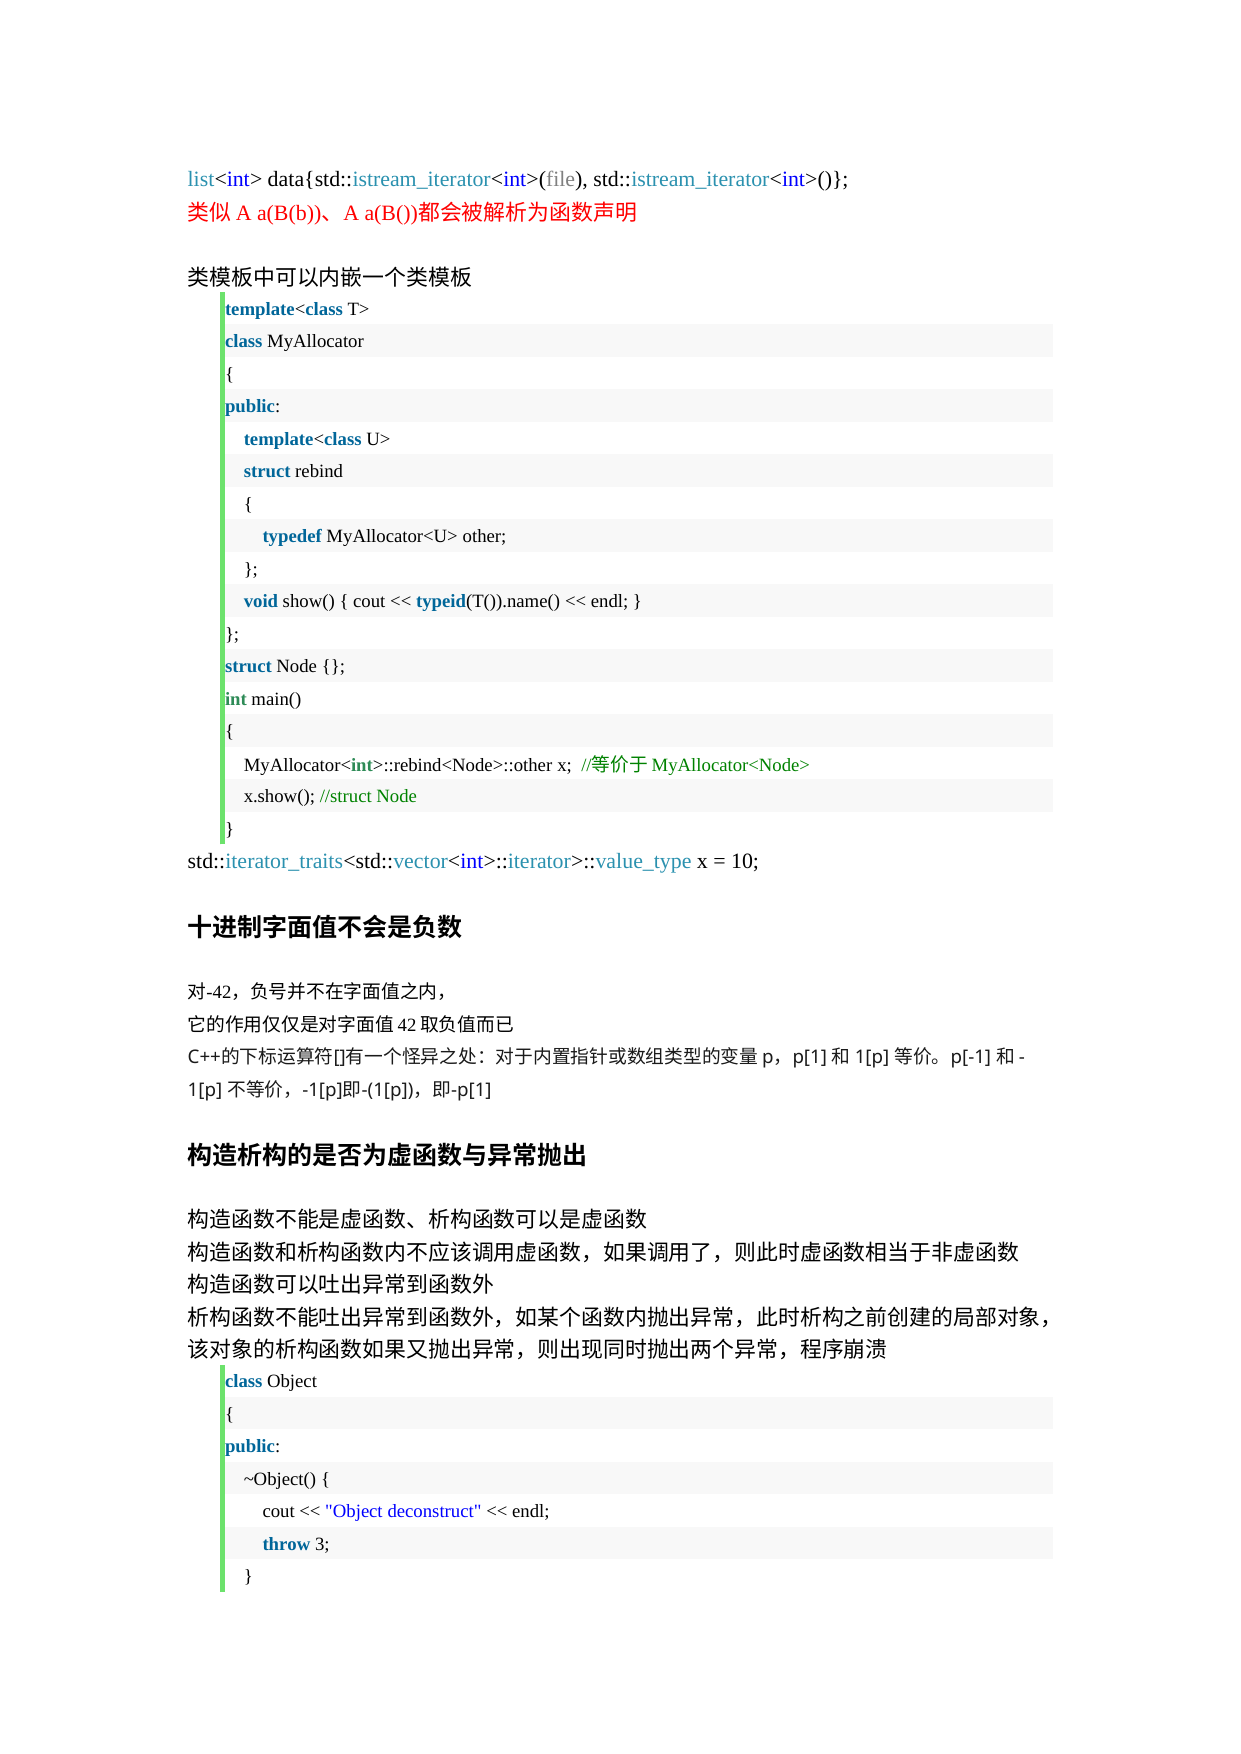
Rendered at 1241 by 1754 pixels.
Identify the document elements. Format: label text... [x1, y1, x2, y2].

text cout << "Object deconstruct" << endl; [225, 1494, 1053, 1527]
text C++的下标运算符[]有一个怪异之处：对于内置指针或数组类型的变量p，p[1] 和 1[p] 等价。p[-1] 和 -1[p] 不等价，-1[p]即-(1[p])，即-p[1] [187, 1039, 1053, 1104]
text } [225, 812, 1053, 844]
subtitle 十进制字面值不会是负数 [187, 893, 1053, 958]
text public: [225, 389, 1053, 422]
text 类似A a(B(b))、A a(B())都会被解析为函数声明 [187, 194, 1053, 227]
text { [225, 1397, 1053, 1429]
text }; [225, 617, 1053, 649]
text 它的作用仅仅是对字面值42取负值而已 [187, 1007, 1053, 1039]
text class Object [220, 1364, 1053, 1397]
text }; [225, 552, 1053, 584]
text list<int> data{std::istream_iterator<int>(file), std::istream_iterator<int>()}; [187, 162, 1053, 194]
text 类模板中可以内嵌一个类模板 [187, 259, 1053, 292]
text struct rebind [225, 454, 1053, 487]
text void show() { cout << typeid(T()).name() << endl; } [225, 584, 1053, 617]
text int main() [225, 682, 1053, 714]
text x.show(); //struct Node [225, 779, 1053, 812]
text std::iterator_traits<std::vector<int>::iterator>::value_type x = 10; [187, 844, 1053, 877]
text 构造函数不能是虚函数、析构函数可以是虚函数 [187, 1202, 1053, 1234]
subtitle 构造析构的是否为虚函数与异常抛出 [187, 1121, 1053, 1186]
text public: [225, 1429, 1053, 1462]
text { [225, 357, 1053, 389]
text struct Node {}; [225, 649, 1053, 682]
text } [225, 1559, 1053, 1592]
text { [225, 487, 1053, 519]
text 析构函数不能吐出异常到函数外，如某个函数内抛出异常，此时析构之前创建的局部对象，该对象的析构函数如果又抛出异常，则出现同时抛出两个异常，程序崩溃 [187, 1299, 1053, 1364]
text ~Object() { [225, 1462, 1053, 1494]
text typedef MyAllocator<U> other; [225, 519, 1053, 552]
text template<class T> [225, 292, 1053, 324]
text { [225, 714, 1053, 747]
text template<class U> [225, 422, 1053, 454]
text 构造函数和析构函数内不应该调用虚函数，如果调用了，则此时虚函数相当于非虚函数 [187, 1234, 1053, 1267]
text 构造函数可以吐出异常到函数外 [187, 1267, 1053, 1299]
text throw 3; [225, 1527, 1053, 1559]
text MyAllocator<int>::rebind<Node>::other x; //等价于MyAllocator<Node> [225, 747, 1053, 779]
text 对-42，负号并不在字面值之内， [187, 974, 1053, 1007]
text class MyAllocator [225, 324, 1053, 357]
